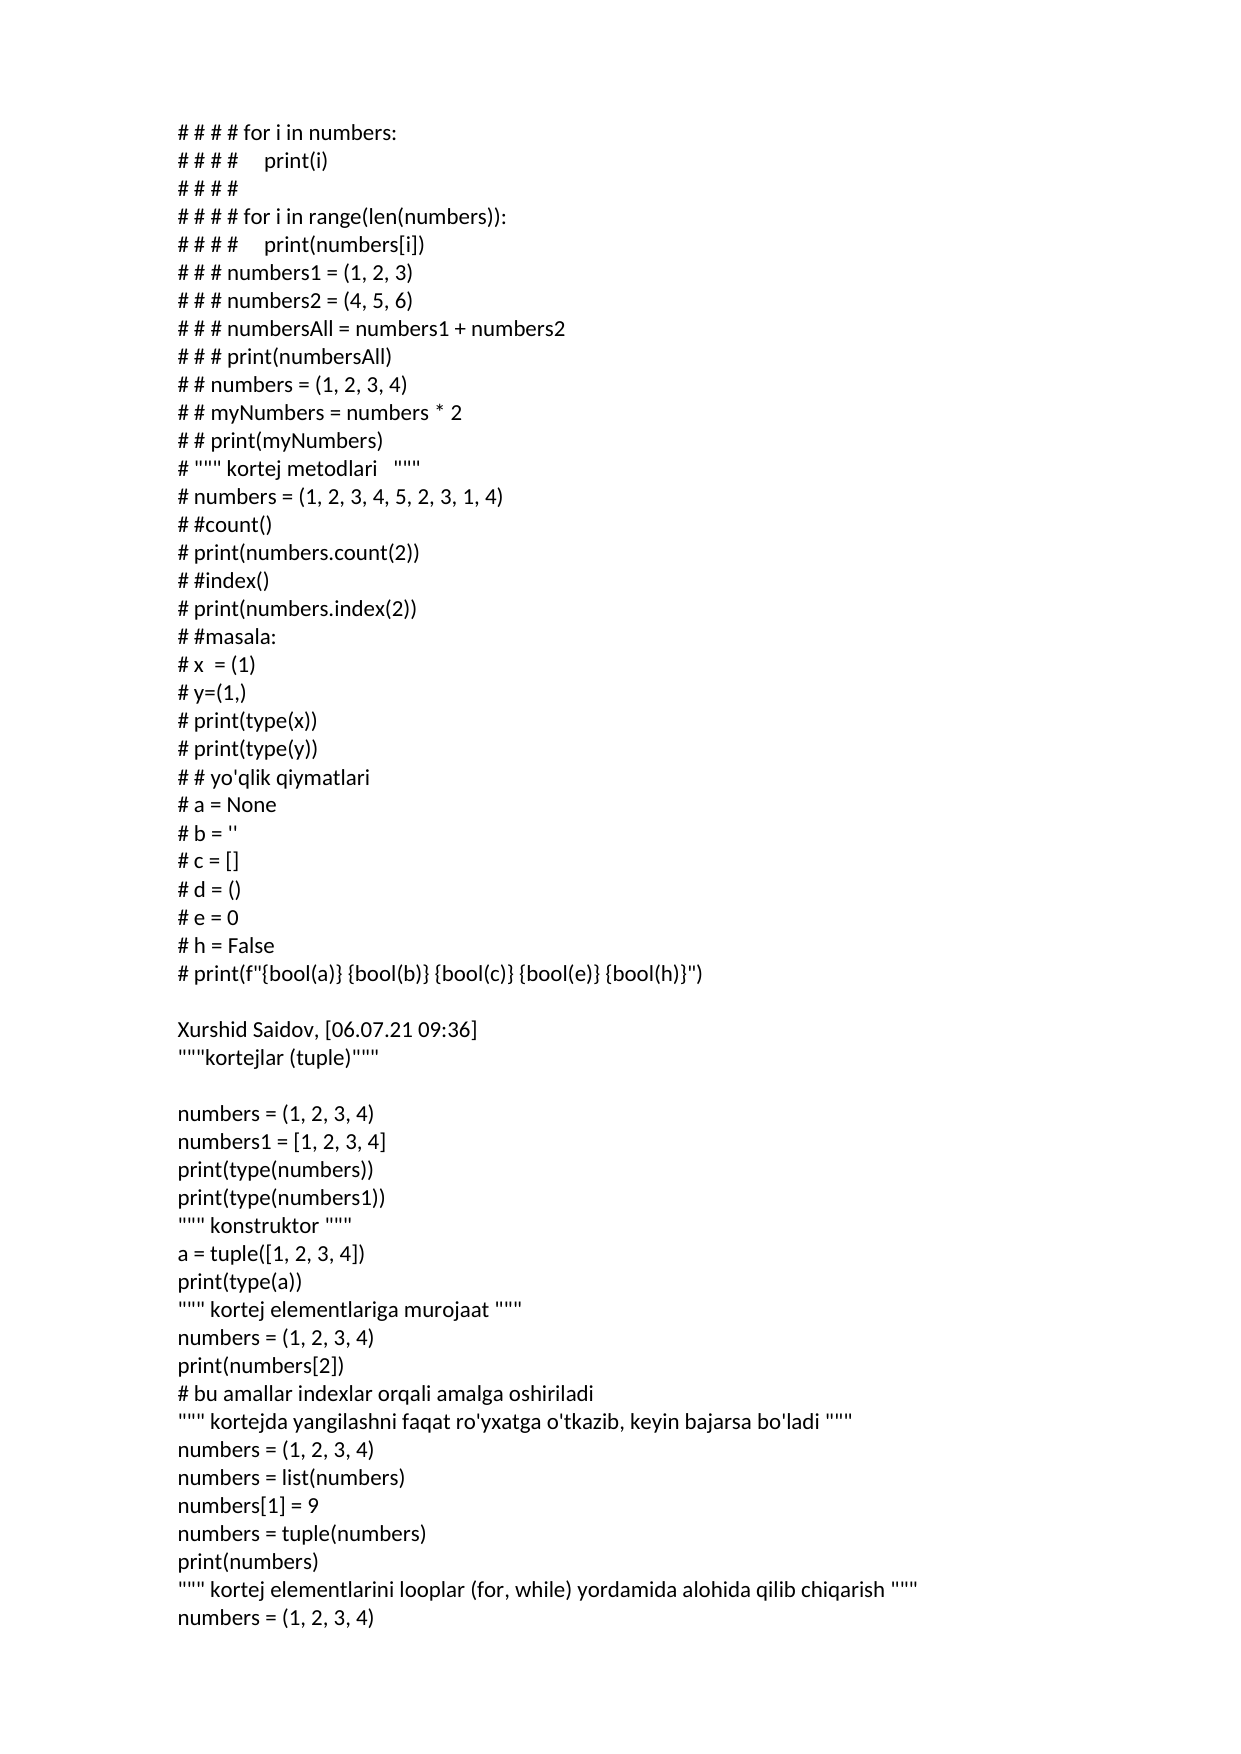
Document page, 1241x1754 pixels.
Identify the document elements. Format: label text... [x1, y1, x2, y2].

text # #index() [177, 566, 1152, 594]
text numbers = tuple(numbers) [177, 1519, 1152, 1547]
text """ kortej elementlariga murojaat """ [177, 1295, 1152, 1323]
text """ kortejda yangilashni faqat ro'yxatga o'tkazib, keyin bajarsa bo'ladi """ [177, 1407, 1152, 1435]
text numbers = (1, 2, 3, 4) [177, 1099, 1152, 1127]
text # # # print(numbersAll) [177, 342, 1152, 370]
text print(numbers[2]) [177, 1351, 1152, 1379]
text print(type(numbers)) [177, 1155, 1152, 1183]
text # # # # for i in range(len(numbers)): [177, 202, 1152, 230]
text Xurshid Saidov, [06.07.21 09:36] [177, 1015, 1152, 1043]
text print(type(numbers1)) [177, 1183, 1152, 1211]
text print(type(a)) [177, 1267, 1152, 1295]
text numbers1 = [1, 2, 3, 4] [177, 1127, 1152, 1155]
text # y=(1,) [177, 678, 1152, 707]
text # print(type(x)) [177, 707, 1152, 734]
text """kortejlar (tuple)""" [177, 1043, 1152, 1071]
text # h = False [177, 931, 1152, 959]
text # x = (1) [177, 651, 1152, 678]
text # #masala: [177, 622, 1152, 651]
text # e = 0 [177, 903, 1152, 931]
text # """ kortej metodlari """ [177, 454, 1152, 482]
text # # yo'qlik qiymatlari [177, 763, 1152, 791]
text # # # numbersAll = numbers1 + numbers2 [177, 314, 1152, 342]
text # # # numbers2 = (4, 5, 6) [177, 286, 1152, 314]
text # a = None [177, 791, 1152, 819]
text a = tuple([1, 2, 3, 4]) [177, 1239, 1152, 1267]
text # # # # [177, 174, 1152, 202]
text # # print(myNumbers) [177, 426, 1152, 454]
text # # myNumbers = numbers * 2 [177, 398, 1152, 426]
text # # # numbers1 = (1, 2, 3) [177, 258, 1152, 286]
text print(numbers) [177, 1547, 1152, 1575]
text # # # # print(numbers[i]) [177, 230, 1152, 258]
text # #count() [177, 510, 1152, 538]
text """ kortej elementlarini looplar (for, while) yordamida alohida qilib chiqarish """ [177, 1575, 1152, 1603]
text # b = '' [177, 819, 1152, 847]
text # print(f"{bool(a)} {bool(b)} {bool(c)} {bool(e)} {bool(h)}") [177, 959, 1152, 987]
text # # # # print(i) [177, 146, 1152, 174]
text # # # # for i in numbers: [177, 118, 1152, 146]
text numbers[1] = 9 [177, 1491, 1152, 1519]
text # print(type(y)) [177, 734, 1152, 763]
text numbers = (1, 2, 3, 4) [177, 1603, 1152, 1631]
text numbers = (1, 2, 3, 4) [177, 1323, 1152, 1351]
text # bu amallar indexlar orqali amalga oshiriladi [177, 1379, 1152, 1407]
text # numbers = (1, 2, 3, 4, 5, 2, 3, 1, 4) [177, 482, 1152, 510]
text # print(numbers.count(2)) [177, 538, 1152, 566]
text """ konstruktor """ [177, 1211, 1152, 1239]
text # print(numbers.index(2)) [177, 594, 1152, 622]
text # # numbers = (1, 2, 3, 4) [177, 370, 1152, 398]
text numbers = list(numbers) [177, 1463, 1152, 1491]
text # c = [] [177, 847, 1152, 875]
text numbers = (1, 2, 3, 4) [177, 1435, 1152, 1463]
text # d = () [177, 875, 1152, 903]
